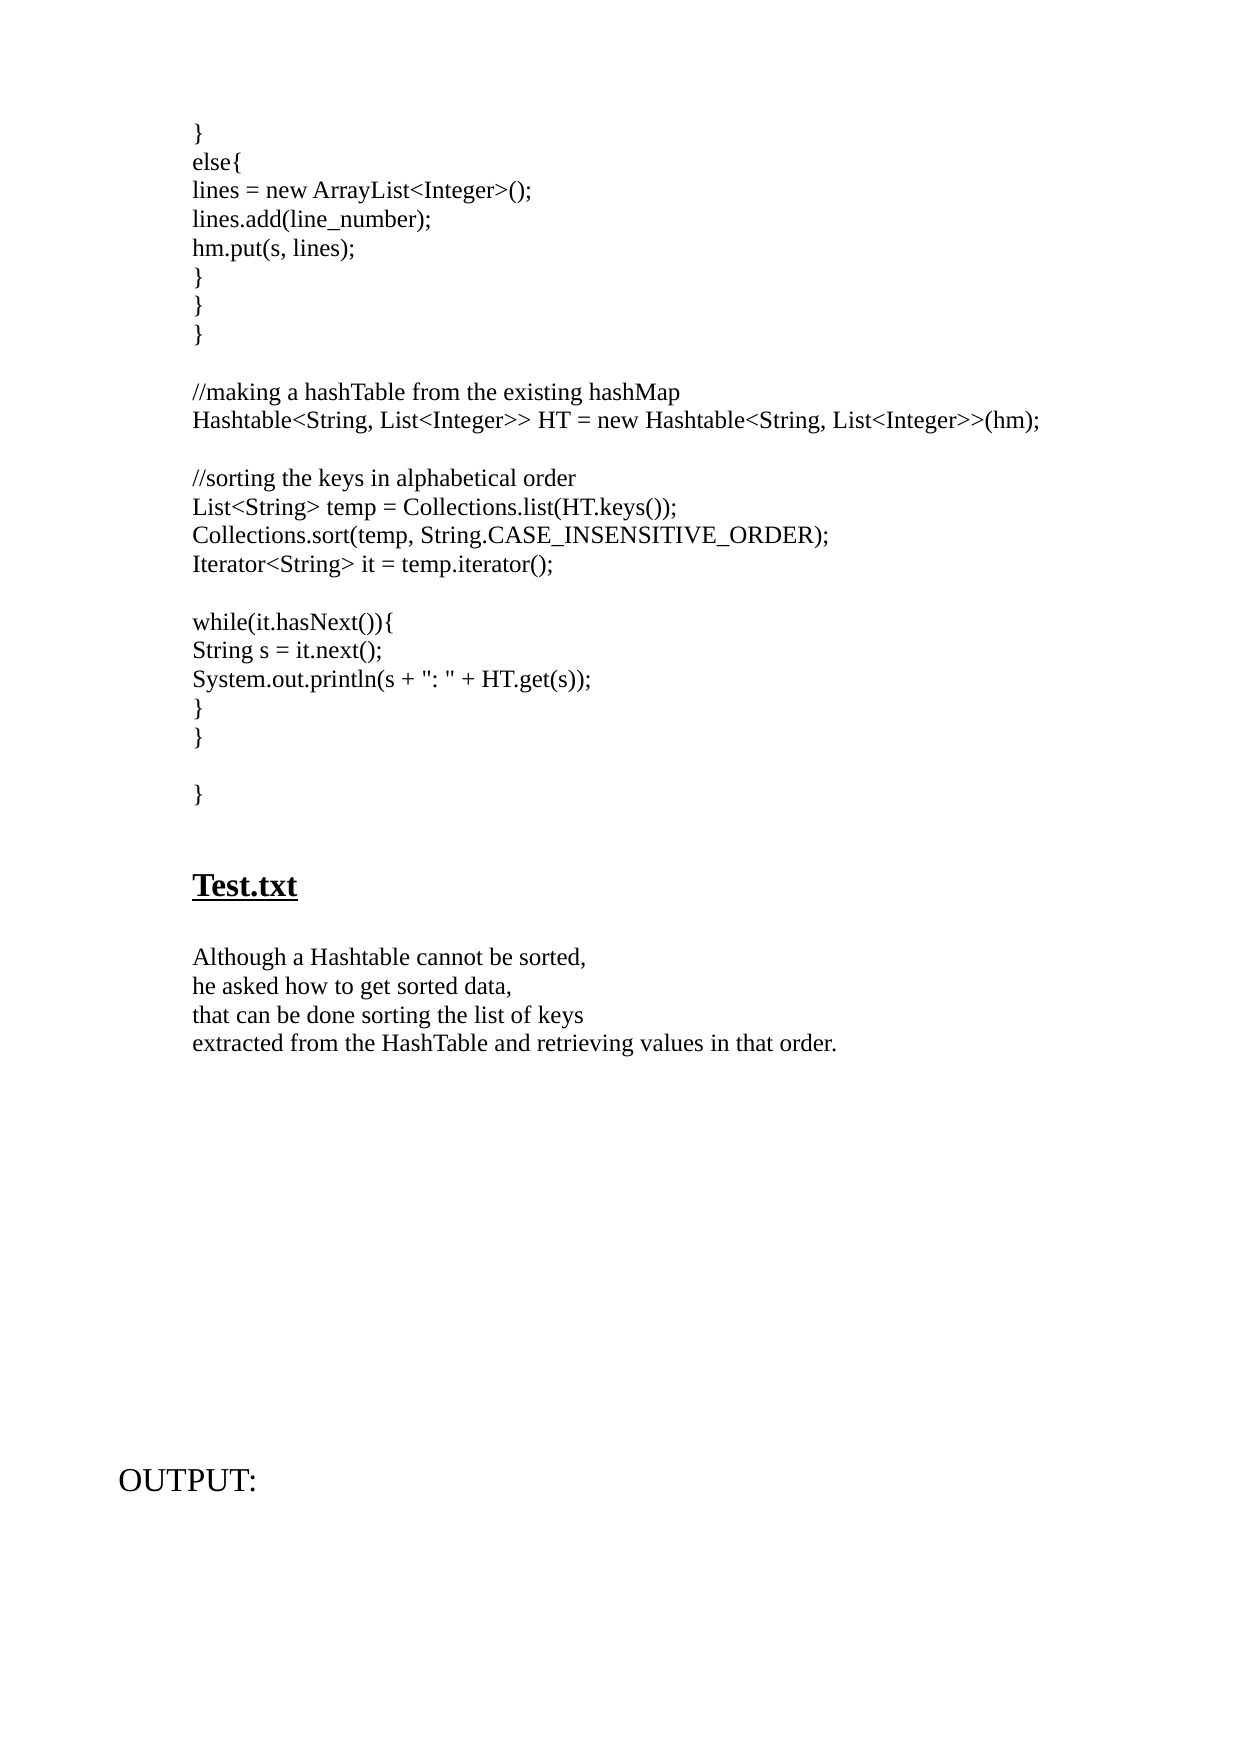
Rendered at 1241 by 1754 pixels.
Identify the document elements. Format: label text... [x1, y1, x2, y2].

text //making a hashTable from the existing hashMap [118, 377, 1122, 406]
text lines = new ArrayList<Integer>(); [118, 176, 1122, 204]
text } [118, 722, 1122, 751]
text Test.txt [118, 866, 1122, 904]
text he asked how to get sorted data, [118, 971, 1122, 1000]
text Hashtable<String, List<Integer>> HT = new Hashtable<String, List<Integer>>(hm); [118, 406, 1122, 434]
text } [118, 291, 1122, 319]
text } [118, 693, 1122, 722]
text //sorting the keys in alphabetical order [118, 463, 1122, 492]
text } [118, 118, 1122, 147]
text } [118, 779, 1122, 808]
text Iterator<String> it = temp.iterator(); [118, 549, 1122, 578]
text String s = it.next(); [118, 636, 1122, 664]
text hm.put(s, lines); [118, 233, 1122, 262]
text Collections.sort(temp, String.CASE_INSENSITIVE_ORDER); [118, 521, 1122, 549]
text Although a Hashtable cannot be sorted, [118, 942, 1122, 971]
text extracted from the HashTable and retrieving values in that order. [118, 1028, 1122, 1057]
text System.out.println(s + ": " + HT.get(s)); [118, 664, 1122, 693]
text } [118, 262, 1122, 291]
text List<String> temp = Collections.list(HT.keys()); [118, 492, 1122, 521]
text OUTPUT: [118, 1460, 1122, 1498]
text } [118, 319, 1122, 348]
text while(it.hasNext()){ [118, 607, 1122, 636]
text else{ [118, 147, 1122, 176]
text that can be done sorting the list of keys [118, 1000, 1122, 1028]
text lines.add(line_number); [118, 204, 1122, 233]
